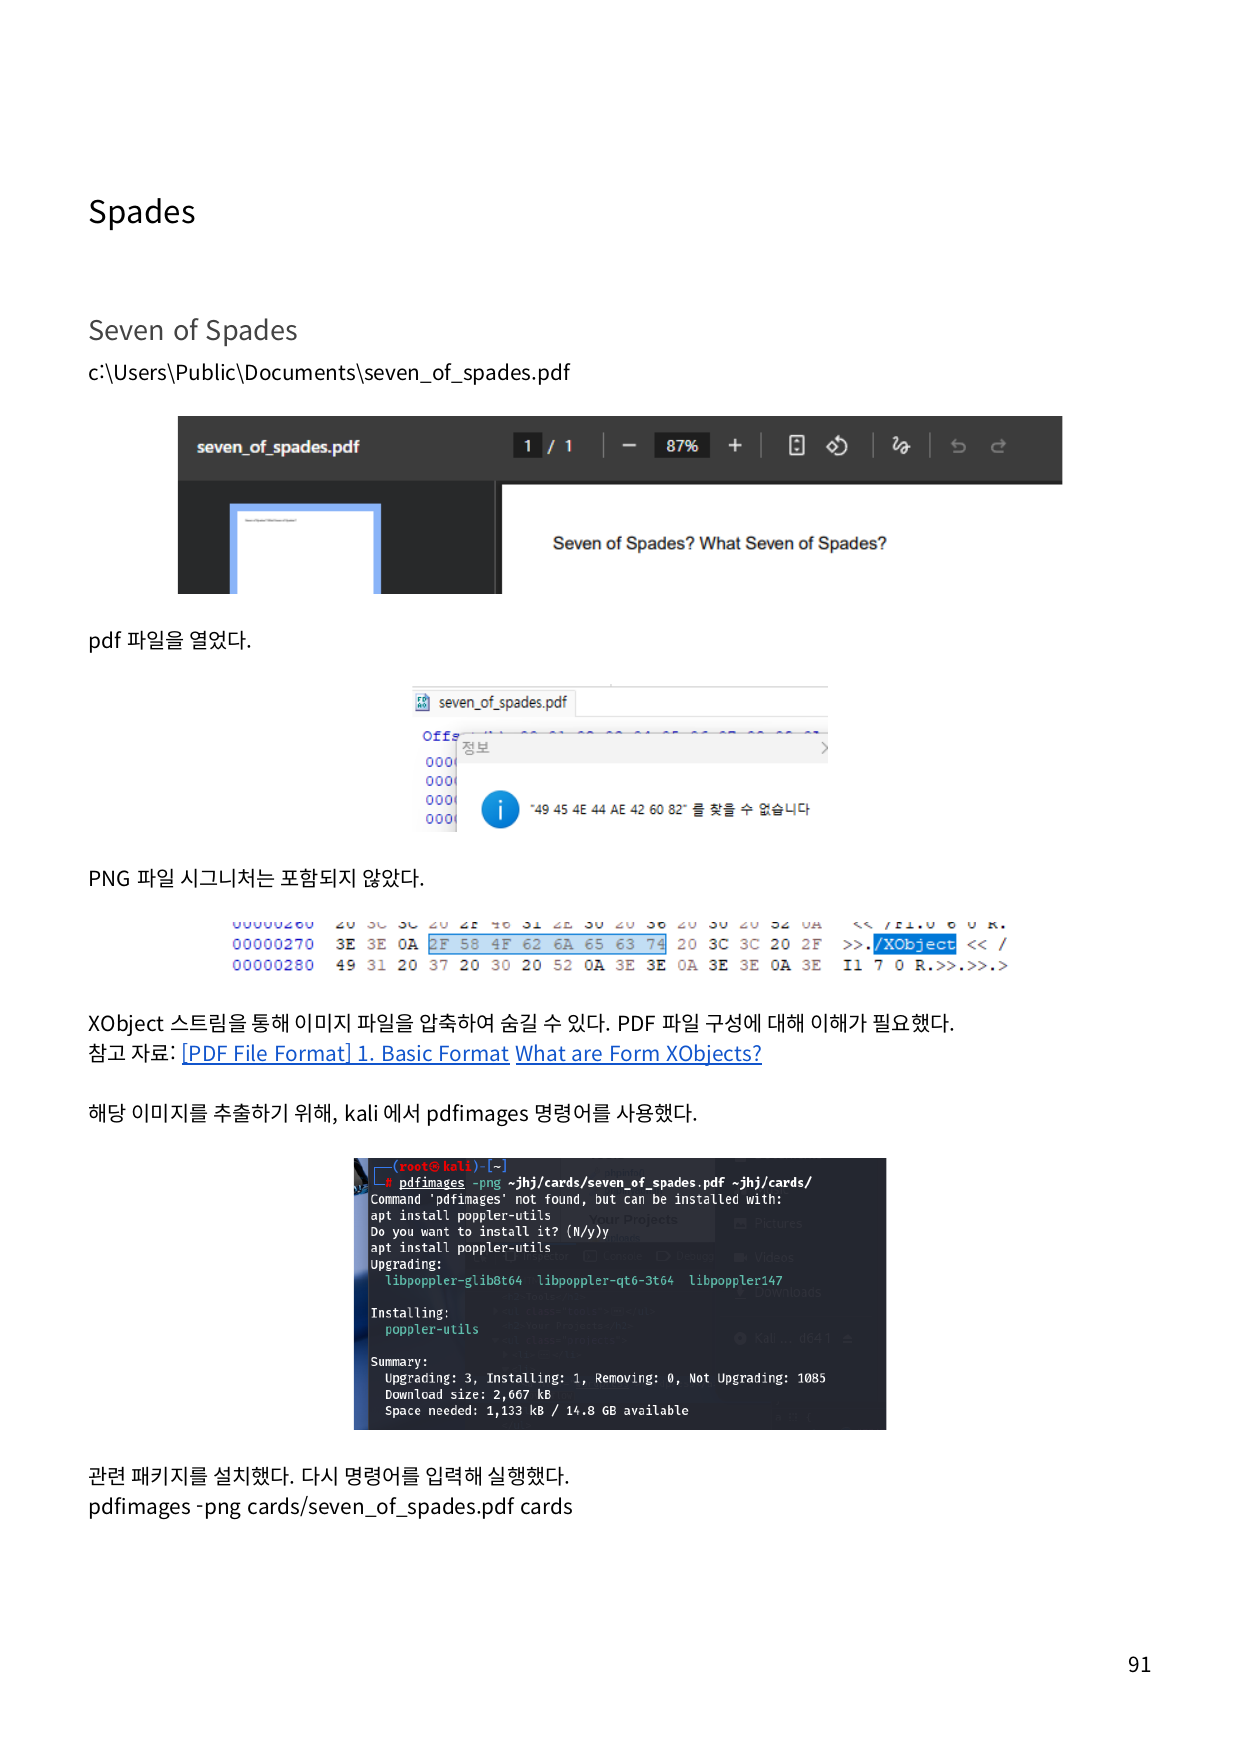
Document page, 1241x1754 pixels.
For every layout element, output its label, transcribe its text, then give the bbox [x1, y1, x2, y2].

picture [177, 416, 1063, 594]
text c:\Users\Public\Documents\seven_of_spades.pdf [88, 356, 1152, 387]
subtitle Seven of Spades [88, 309, 1152, 348]
text pdfimages -png cards/seven_of_spades.pdf cards [88, 1490, 1152, 1520]
text 관련 패키지를 설치했다. 다시 명령어를 입력해 실행했다. [88, 1460, 1152, 1490]
subtitle Spades [88, 187, 1152, 233]
text PNG 파일 시그니처는 포함되지 않았다. [88, 862, 1152, 892]
text XObject 스트림을 통해 이미지 파일을 압축하여 숨길 수 있다. PDF 파일 구성에 대해 이해가 필요했다. [88, 1007, 1152, 1037]
picture [353, 1158, 887, 1430]
picture [412, 684, 828, 832]
text 참고 자료: [PDF File Format] 1. Basic Format What are Form XObjects? [88, 1037, 1152, 1067]
text 해당 이미지를 추출하기 위해, kali에서 pdfimages 명령어를 사용했다. [88, 1098, 1152, 1128]
text pdf 파일을 열었다. [88, 624, 1152, 654]
picture [224, 922, 1016, 977]
